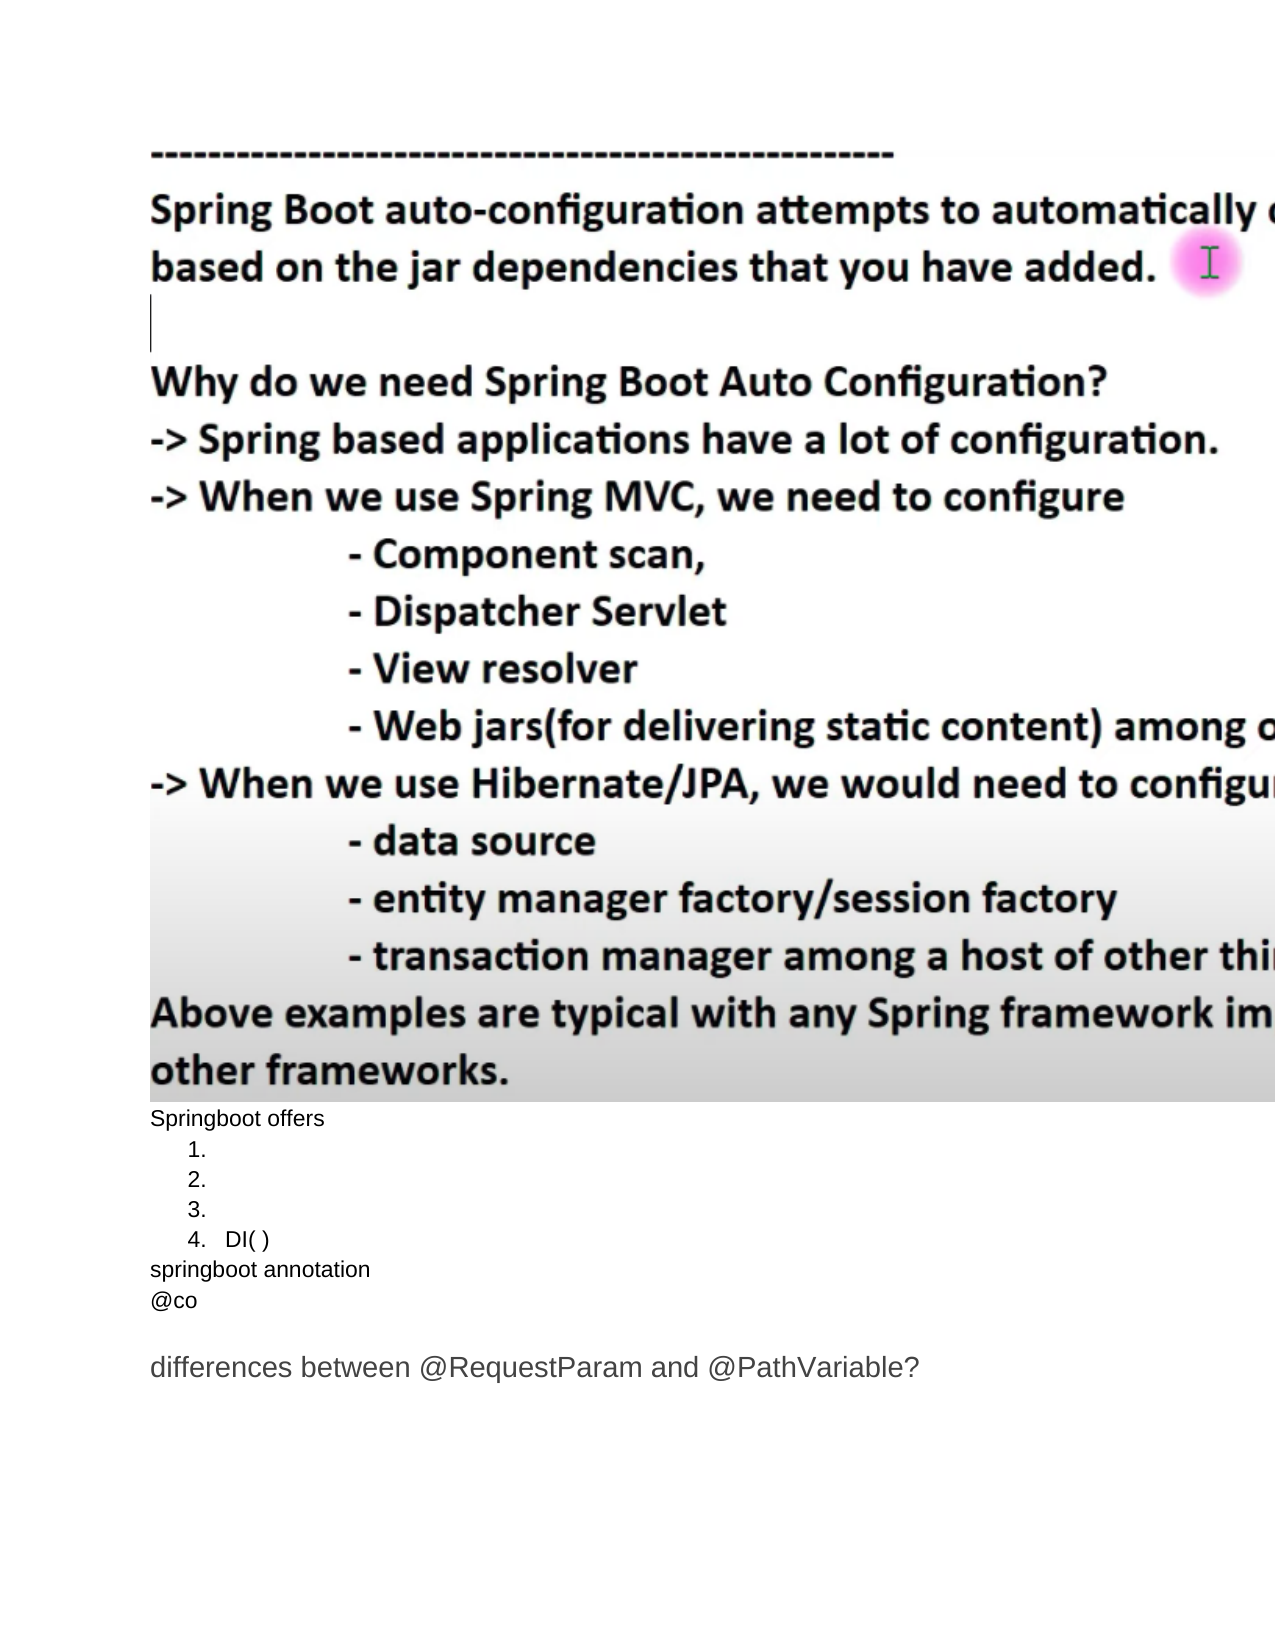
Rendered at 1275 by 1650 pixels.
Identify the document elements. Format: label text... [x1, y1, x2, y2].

subtitle differences between @RequestParam and @PathVariable? [150, 1350, 1125, 1384]
list DI( ) [187, 1226, 1125, 1253]
text @co [150, 1287, 1125, 1313]
text springboot annotation [150, 1256, 1125, 1283]
picture [150, 150, 1275, 1102]
text Springboot offers [150, 1105, 1125, 1132]
